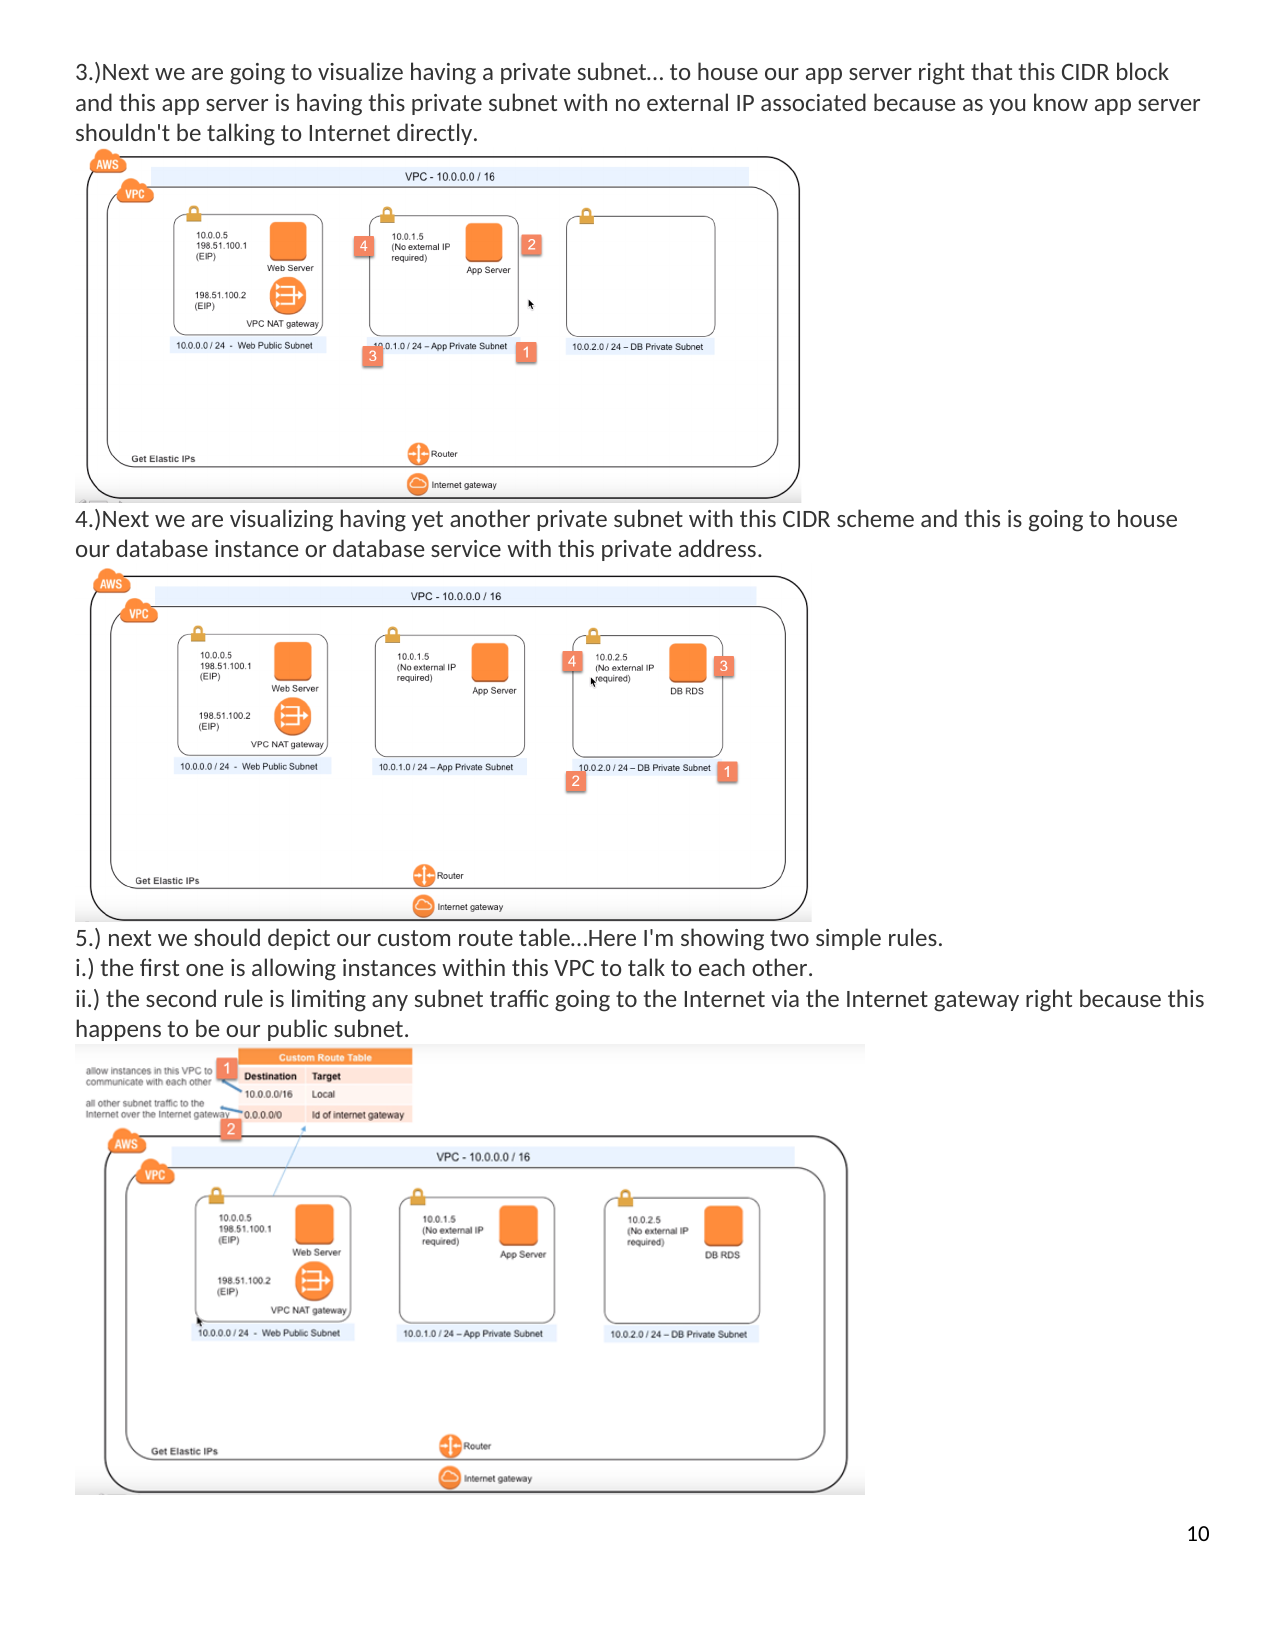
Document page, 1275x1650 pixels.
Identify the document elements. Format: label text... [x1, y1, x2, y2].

text i.) the first one is allowing instances within this VPC to talk to each other. [75, 952, 1209, 983]
picture [75, 147, 802, 503]
text ii.) the second rule is limiting any subnet traffic going to the Internet via the Internet gateway right because this happens to be our public subnet. [75, 983, 1209, 1044]
picture [75, 1044, 865, 1495]
text 5.) next we should depict our custom route table…Here I'm showing two simple rules. [75, 922, 1209, 952]
picture [75, 563, 812, 922]
